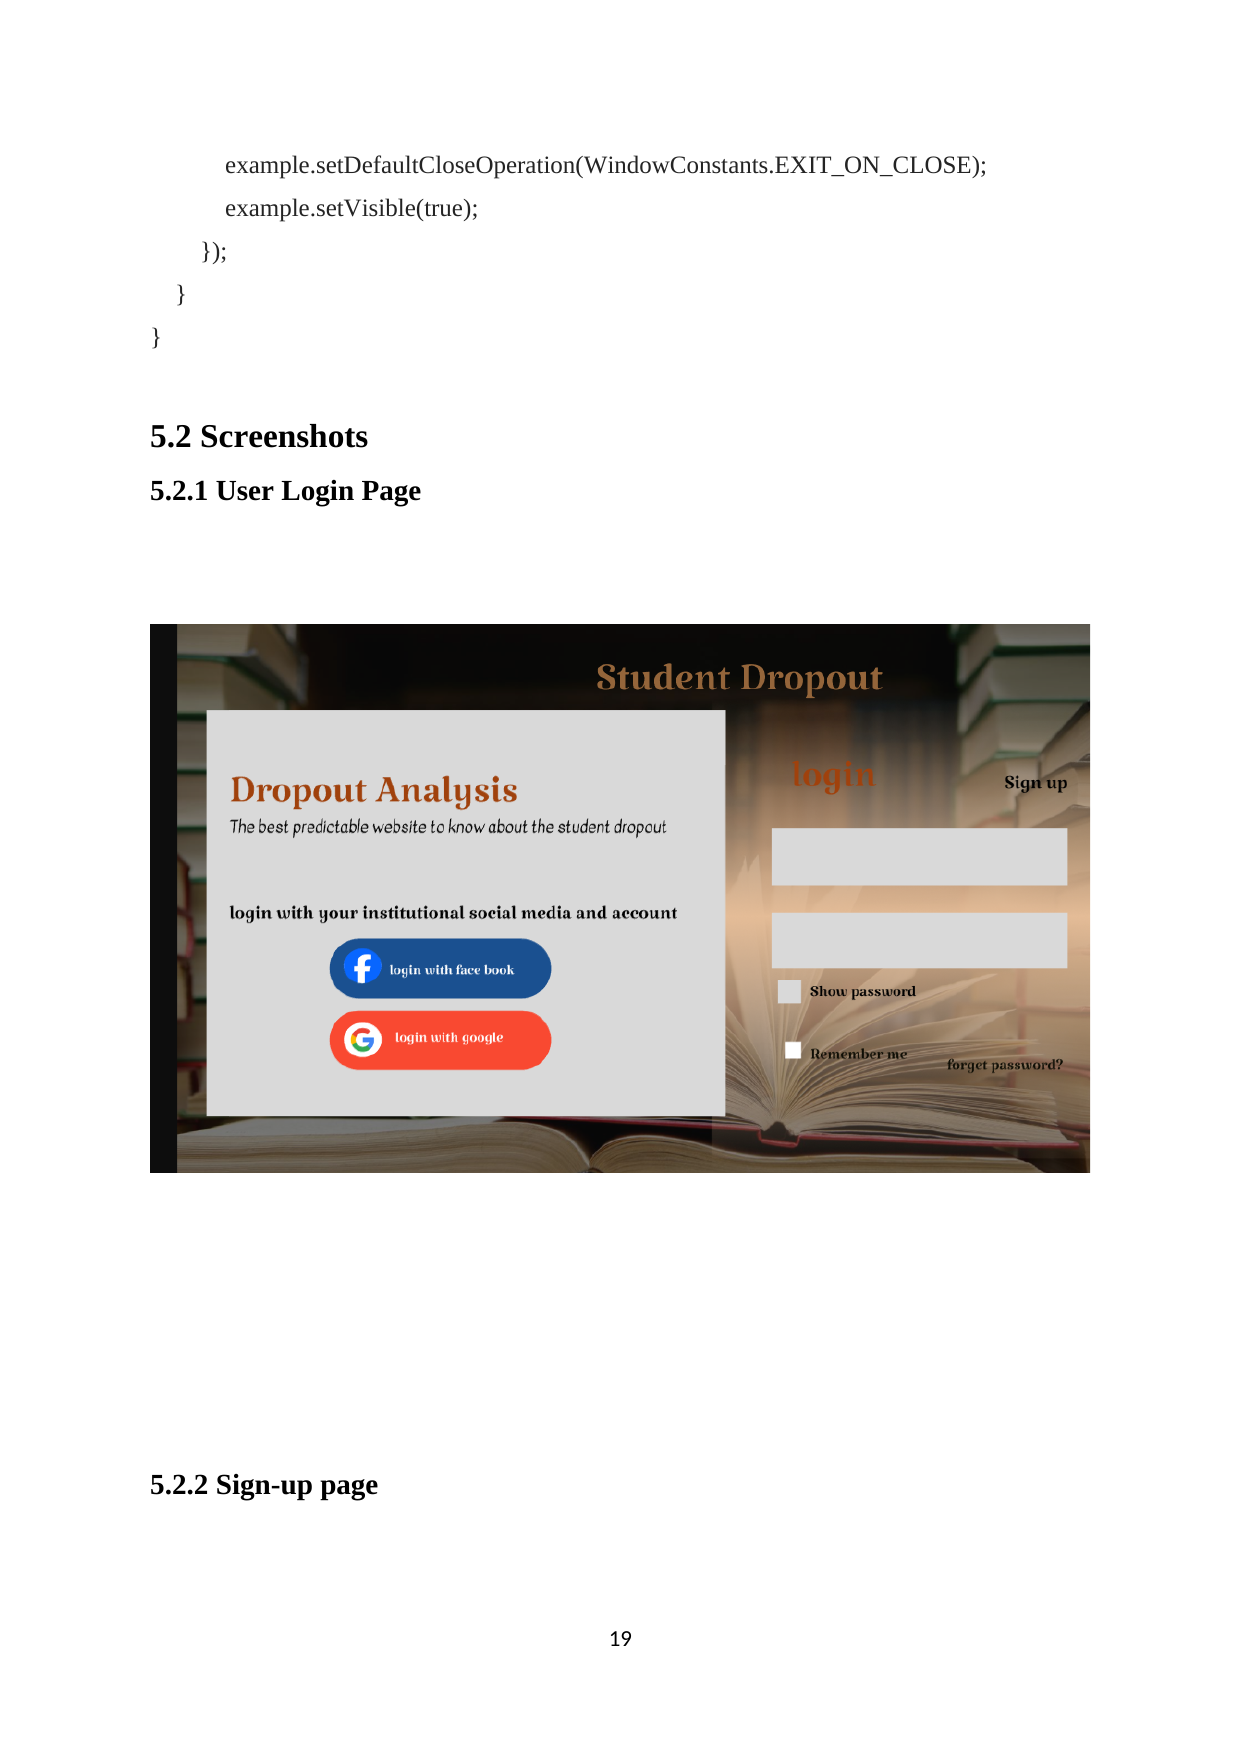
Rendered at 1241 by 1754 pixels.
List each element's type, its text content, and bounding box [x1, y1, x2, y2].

text 5.2.1 User Login Page [150, 473, 1090, 507]
text 5.2.2 Sign-up page [150, 1467, 1090, 1501]
text }); [150, 236, 1090, 265]
text } [150, 322, 1090, 351]
text 5.2 Screenshots [150, 416, 1090, 454]
text example.setDefaultCloseOperation(WindowConstants.EXIT_ON_CLOSE); [150, 150, 1090, 179]
text example.setVisible(true); [150, 193, 1090, 222]
picture [150, 624, 1091, 1173]
text } [150, 279, 1090, 308]
